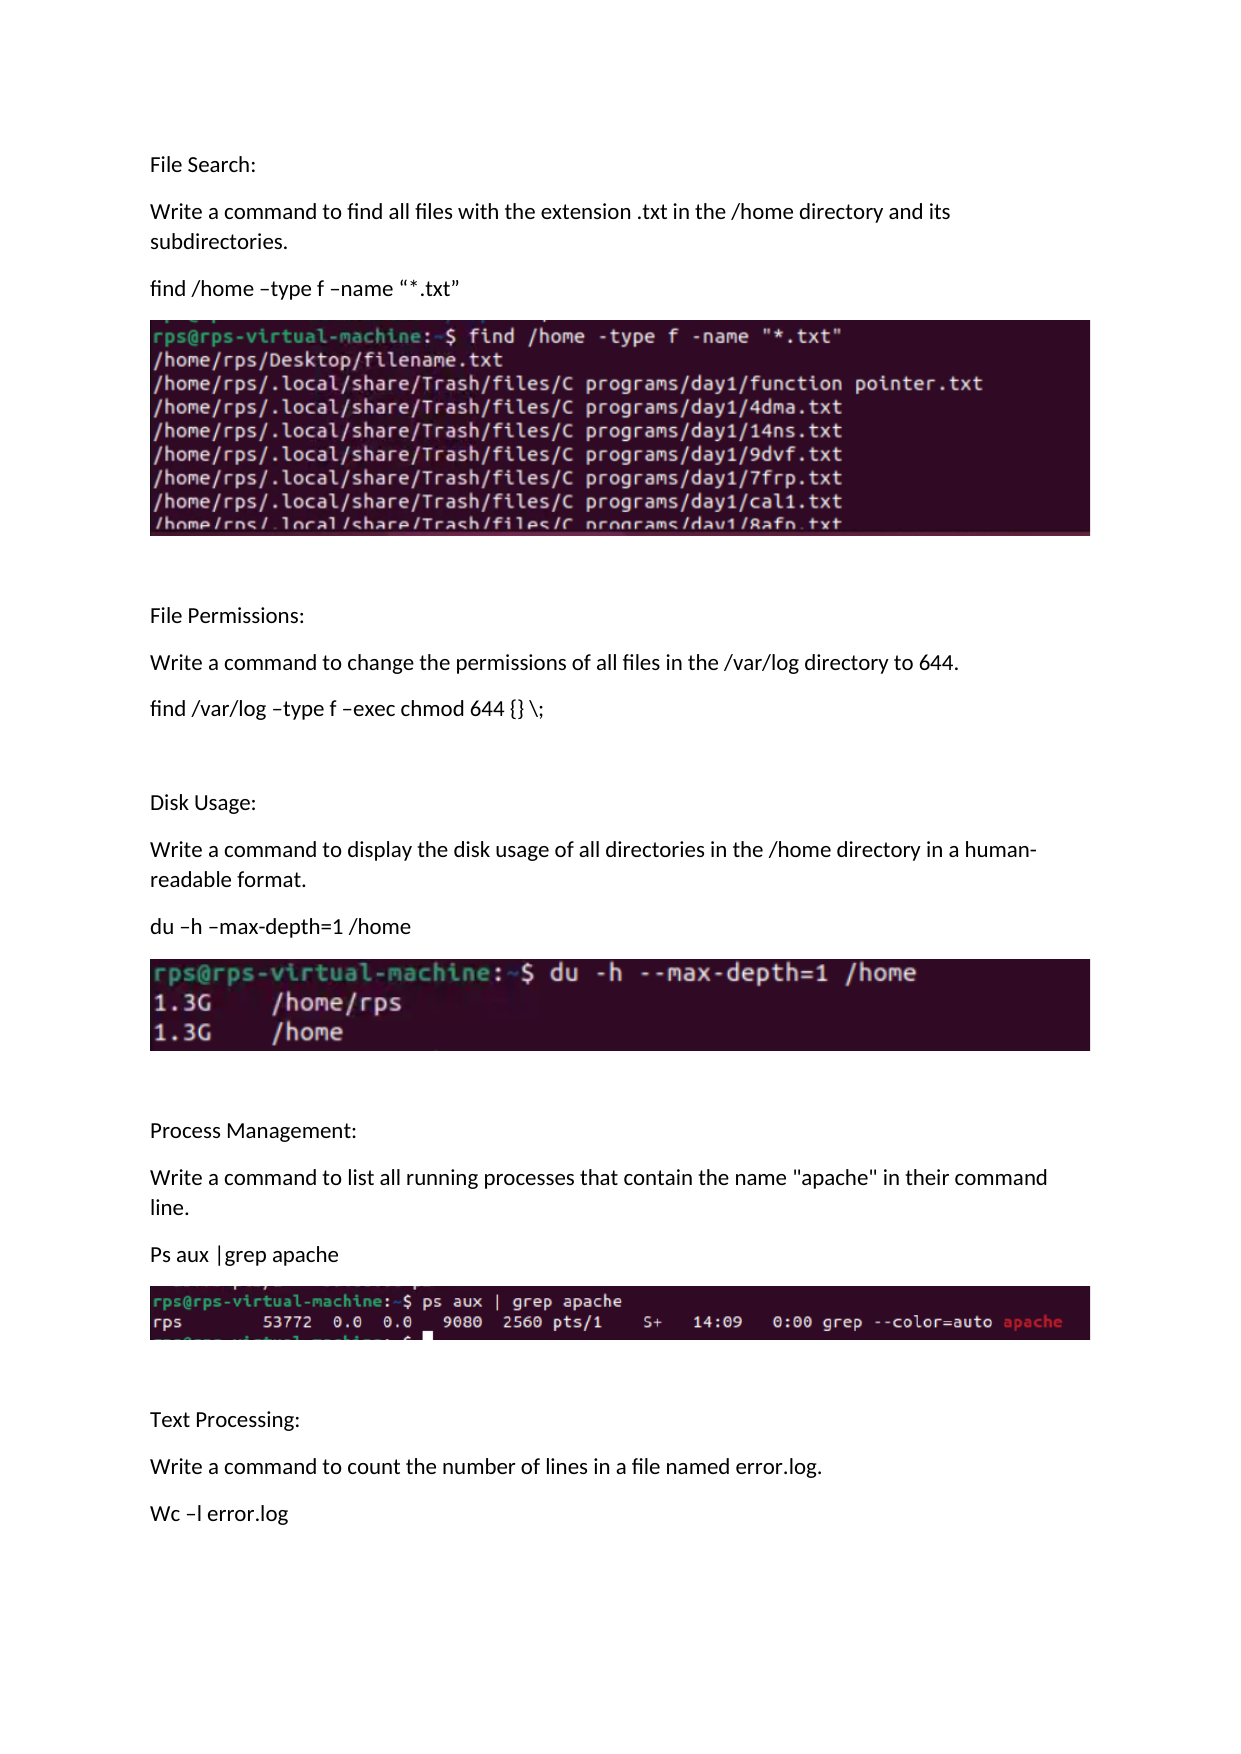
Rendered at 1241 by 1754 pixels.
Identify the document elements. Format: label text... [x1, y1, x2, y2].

text find /var/log –type f –exec chmod 644 {} \; [150, 694, 1090, 723]
picture [150, 1286, 1091, 1340]
text Write a command to count the number of lines in a file named error.log. [150, 1452, 1090, 1480]
text du –h –max-depth=1 /home [150, 912, 1090, 940]
text Write a command to display the disk usage of all directories in the /home directory in a human-readable format. [150, 835, 1090, 893]
text File Permissions: [150, 601, 1090, 629]
text Write a command to find all files with the extension .txt in the /home directory and its subdirectories. [150, 197, 1090, 255]
text File Search: [150, 150, 1090, 178]
text Write a command to change the permissions of all files in the /var/log directory to 644. [150, 648, 1090, 676]
text Process Management: [150, 1116, 1090, 1144]
text Write a command to list all running processes that contain the name "apache" in their command line. [150, 1163, 1090, 1221]
text Text Processing: [150, 1405, 1090, 1433]
text find /home –type f –name “*.txt” [150, 274, 1090, 302]
text Disk Usage: [150, 788, 1090, 816]
picture [150, 959, 1091, 1051]
picture [150, 320, 1091, 536]
text Ps aux |grep apache [150, 1240, 1090, 1268]
text Wc –l error.log [150, 1499, 1090, 1527]
